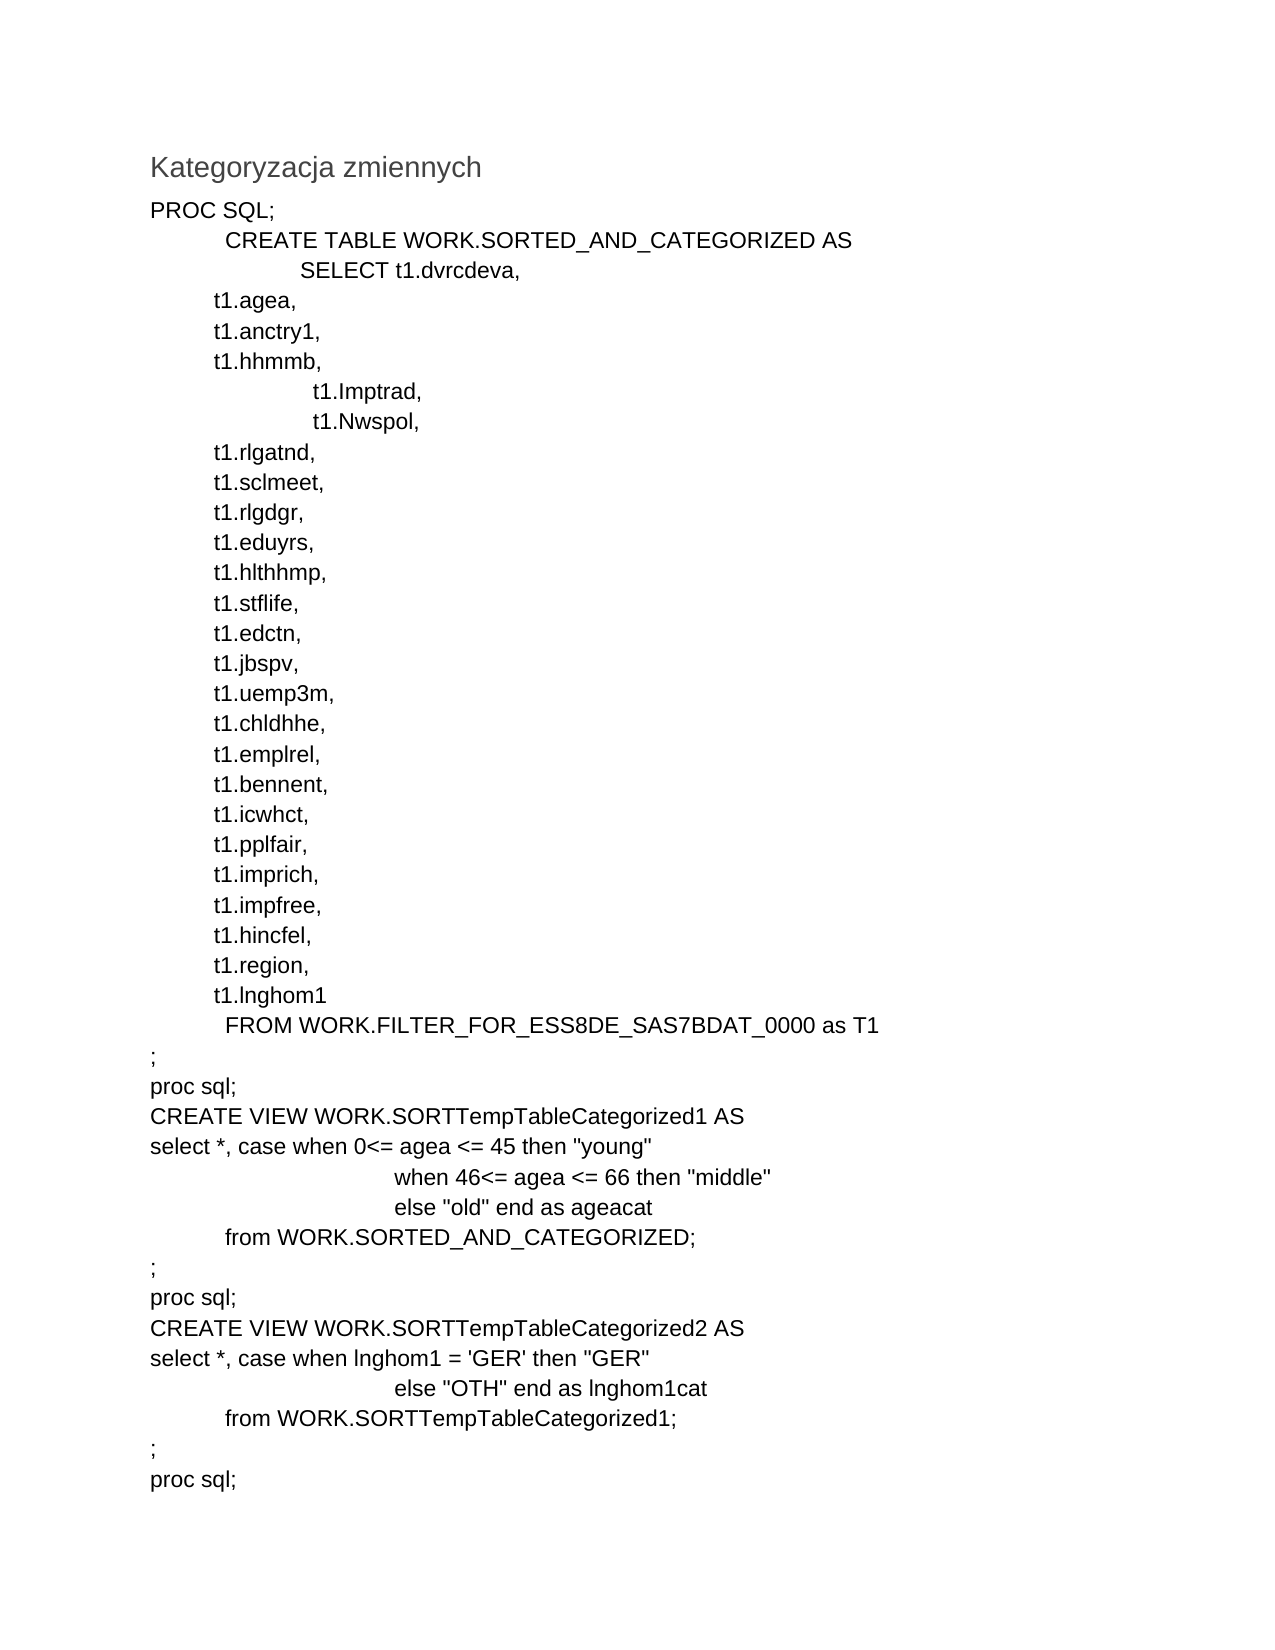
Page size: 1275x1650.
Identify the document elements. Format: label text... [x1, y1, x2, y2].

text PROC SQL; [150, 197, 1125, 223]
text t1.hlthhmp, [150, 559, 1125, 586]
text t1.lnghom1 [150, 982, 1125, 1009]
text else "OTH" end as lnghom1cat [150, 1375, 1125, 1401]
text CREATE VIEW WORK.SORTTempTableCategorized1 AS [150, 1103, 1125, 1129]
text t1.icwhct, [150, 801, 1125, 827]
text ; [150, 1043, 1125, 1069]
text t1.hhmmb, [150, 348, 1125, 374]
text proc sql; [150, 1073, 1125, 1099]
text select *, case when 0<= agea <= 45 then "young" [150, 1133, 1125, 1160]
text t1.stflife, [150, 589, 1125, 616]
text ; [150, 1254, 1125, 1281]
text t1.imprich, [150, 861, 1125, 888]
text t1.anctry1, [150, 318, 1125, 344]
text t1.agea, [150, 287, 1125, 314]
text t1.bennent, [150, 771, 1125, 797]
text t1.rlgdgr, [150, 499, 1125, 525]
text t1.edctn, [150, 620, 1125, 646]
text CREATE TABLE WORK.SORTED_AND_CATEGORIZED AS [150, 227, 1125, 253]
text from WORK.SORTTempTableCategorized1; [150, 1405, 1125, 1432]
text t1.uemp3m, [150, 680, 1125, 707]
text t1.jbspv, [150, 650, 1125, 676]
text ; [150, 1435, 1125, 1462]
text from WORK.SORTED_AND_CATEGORIZED; [150, 1224, 1125, 1250]
text t1.Nwspol, [150, 408, 1125, 435]
text SELECT t1.dvrcdeva, [150, 257, 1125, 284]
text t1.hincfel, [150, 922, 1125, 948]
text else "old" end as ageacat [150, 1194, 1125, 1220]
text t1.pplfair, [150, 831, 1125, 858]
text when 46<= agea <= 66 then "middle" [150, 1163, 1125, 1190]
text proc sql; [150, 1284, 1125, 1311]
text t1.eduyrs, [150, 529, 1125, 556]
text proc sql; [150, 1466, 1125, 1492]
text FROM WORK.FILTER_FOR_ESS8DE_SAS7BDAT_0000 as T1 [150, 1012, 1125, 1039]
text t1.sclmeet, [150, 469, 1125, 495]
text select *, case when lnghom1 = 'GER' then "GER" [150, 1345, 1125, 1371]
text t1.region, [150, 952, 1125, 978]
text t1.rlgatnd, [150, 438, 1125, 465]
text CREATE VIEW WORK.SORTTempTableCategorized2 AS [150, 1314, 1125, 1341]
text t1.chldhhe, [150, 710, 1125, 737]
subtitle Kategoryzacja zmiennych [150, 150, 1125, 183]
text t1.impfree, [150, 892, 1125, 918]
text t1.emplrel, [150, 741, 1125, 767]
text t1.Imptrad, [150, 378, 1125, 404]
